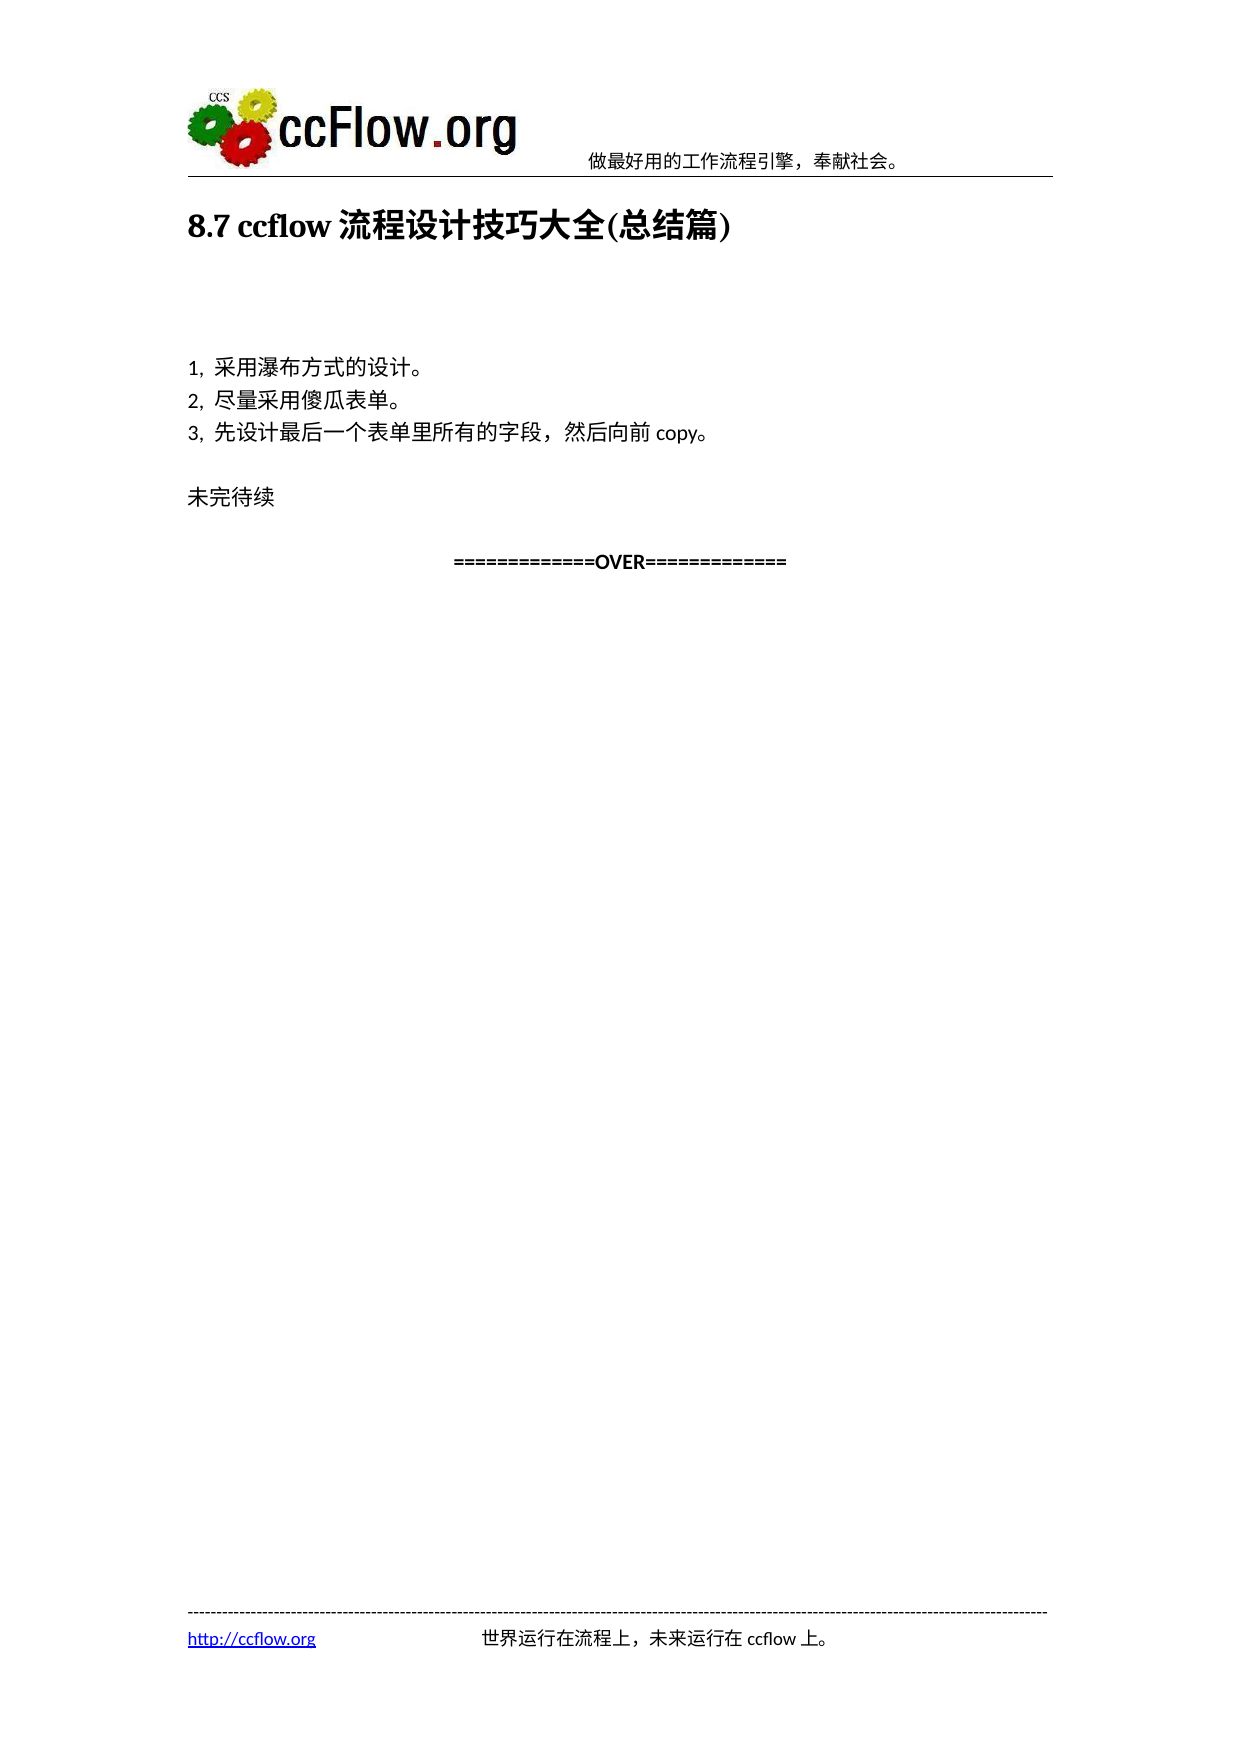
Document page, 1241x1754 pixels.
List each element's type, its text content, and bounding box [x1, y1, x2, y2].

text 未完待续 [187, 480, 1053, 512]
picture [187, 88, 521, 169]
text 1, 采用瀑布方式的设计。 [187, 350, 1053, 382]
text 2, 尽量采用傻瓜表单。 [187, 382, 1053, 415]
subtitle 8.7 ccflow流程设计技巧大全(总结篇) [187, 190, 1053, 255]
text 3, 先设计最后一个表单里所有的字段，然后向前copy。 [187, 415, 1053, 447]
text =============OVER============= [187, 545, 1053, 577]
